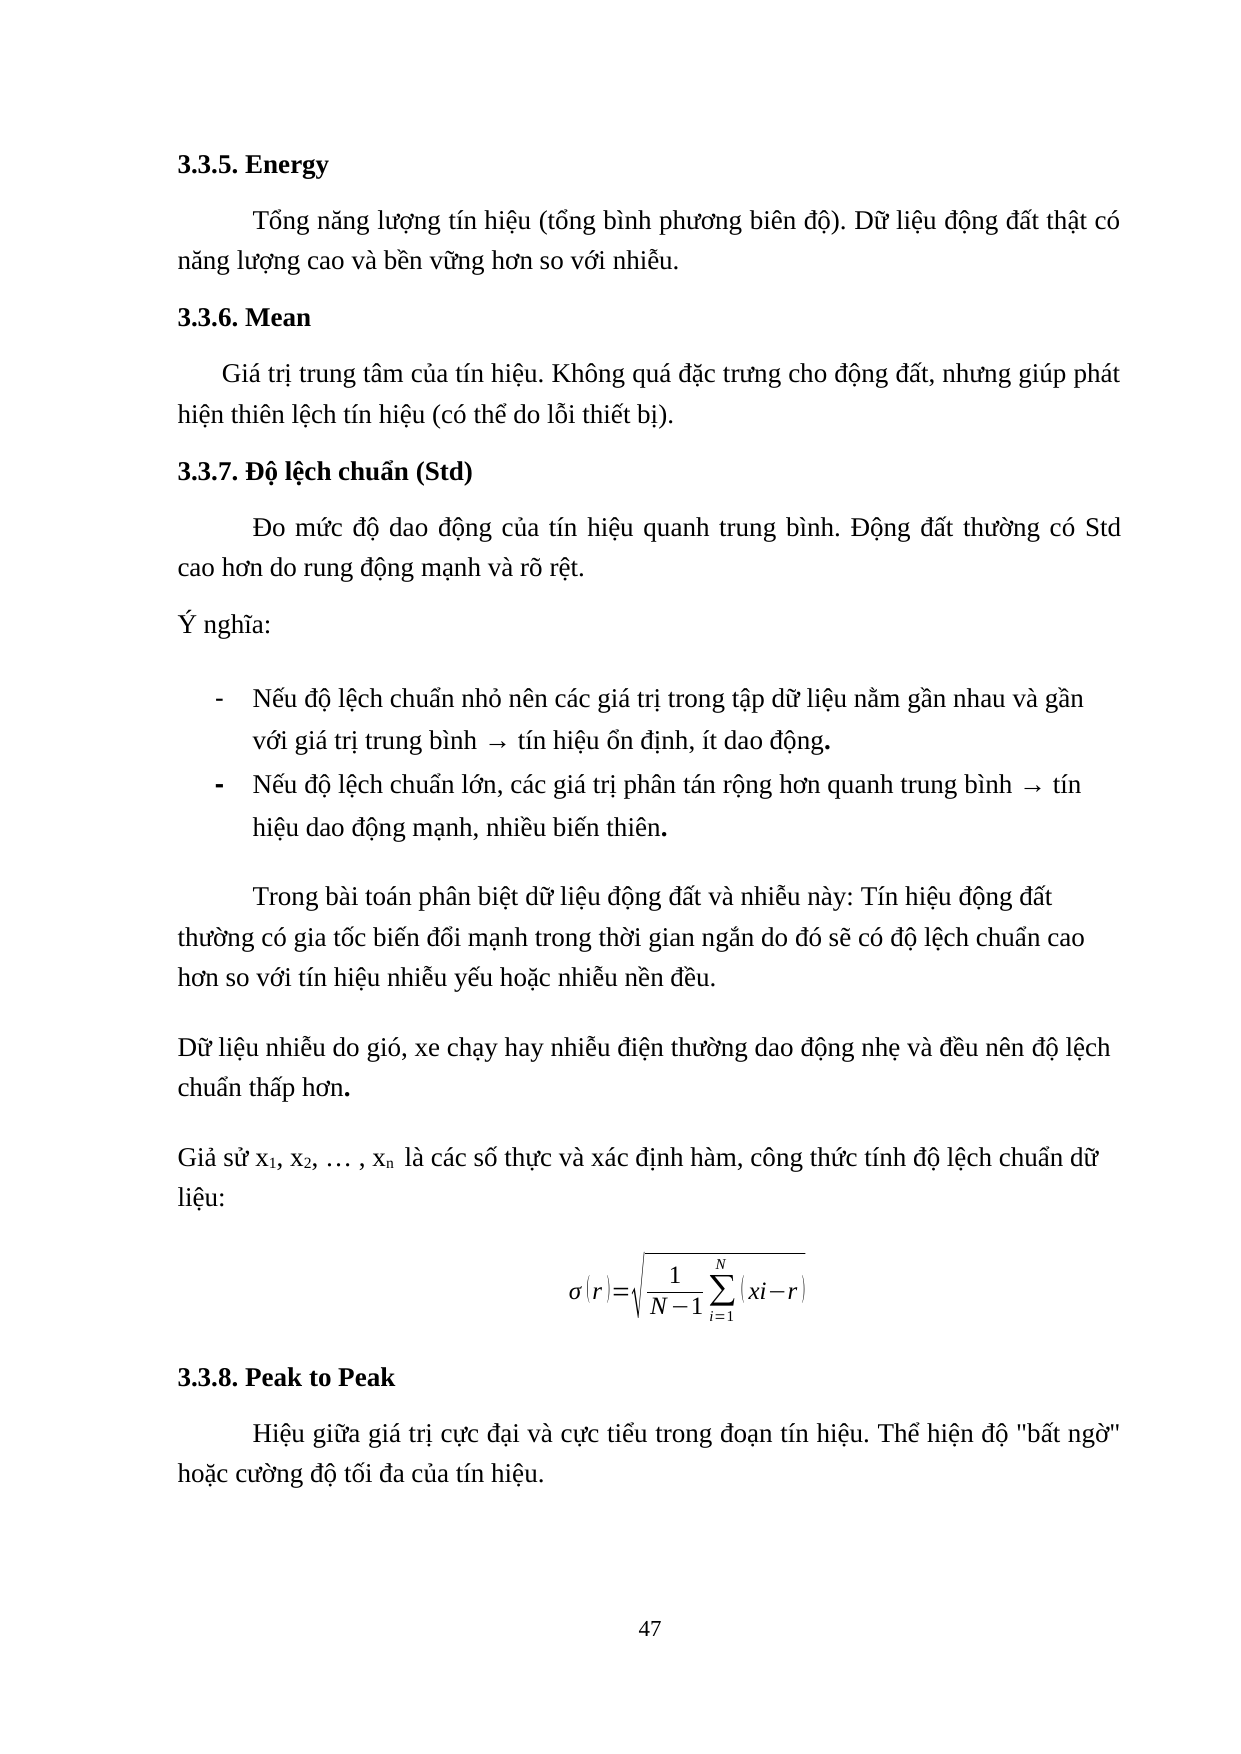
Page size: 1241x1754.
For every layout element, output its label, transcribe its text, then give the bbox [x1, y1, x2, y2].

text Trong bài toán phân biệt dữ liệu động đất và nhiễu này: Tín hiệu động đất thường có gia tốc biến đổi mạnh trong thời gian ngắn do đó sẽ có độ lệch chuẩn cao hơn so với tín hiệu nhiễu yếu hoặc nhiễu nền đều. [177, 881, 1122, 992]
subtitle 3.3.5. Energy [177, 148, 1122, 179]
list Đo mức độ dao động của tín hiệu quanh trung bình. Động đất thường có Std cao hơn do rung động mạnh và rõ rệt. [177, 511, 1122, 583]
list Nếu độ lệch chuẩn lớn, các giá trị phân tán rộng hơn quanh trung bình → tín hiệu dao động mạnh, nhiều biến thiên. [215, 765, 1122, 842]
subtitle 3.3.6. Mean [177, 301, 1122, 332]
subtitle 3.3.7. Độ lệch chuẩn (Std) [177, 455, 1122, 486]
list Tổng năng lượng tín hiệu (tổng bình phương biên độ). Dữ liệu động đất thật có năng lượng cao và bền vững hơn so với nhiễu. [177, 204, 1122, 275]
list Hiệu giữa giá trị cực đại và cực tiểu trong đoạn tín hiệu. Thể hiện độ "bất ngờ" hoặc cường độ tối đa của tín hiệu. [177, 1417, 1122, 1489]
subtitle 3.3.8. Peak to Peak [177, 1361, 1122, 1392]
text Giả sử x1, x2, … , xn là các số thực và xác định hàm, công thức tính độ lệch chuẩn dữ liệu: [177, 1141, 1122, 1212]
text Ý nghĩa: [177, 609, 1122, 640]
list Nếu độ lệch chuẩn nhỏ nên các giá trị trong tập dữ liệu nằm gần nhau và gần với giá trị trung bình → tín hiệu ổn định, ít dao động. [215, 678, 1122, 756]
text Dữ liệu nhiễu do gió, xe chạy hay nhiễu điện thường dao động nhẹ và đều nên độ lệch chuẩn thấp hơn. [177, 1031, 1122, 1102]
list Giá trị trung tâm của tín hiệu. Không quá đặc trưng cho động đất, nhưng giúp phát hiện thiên lệch tín hiệu (có thể do lỗi thiết bị). [177, 357, 1122, 429]
